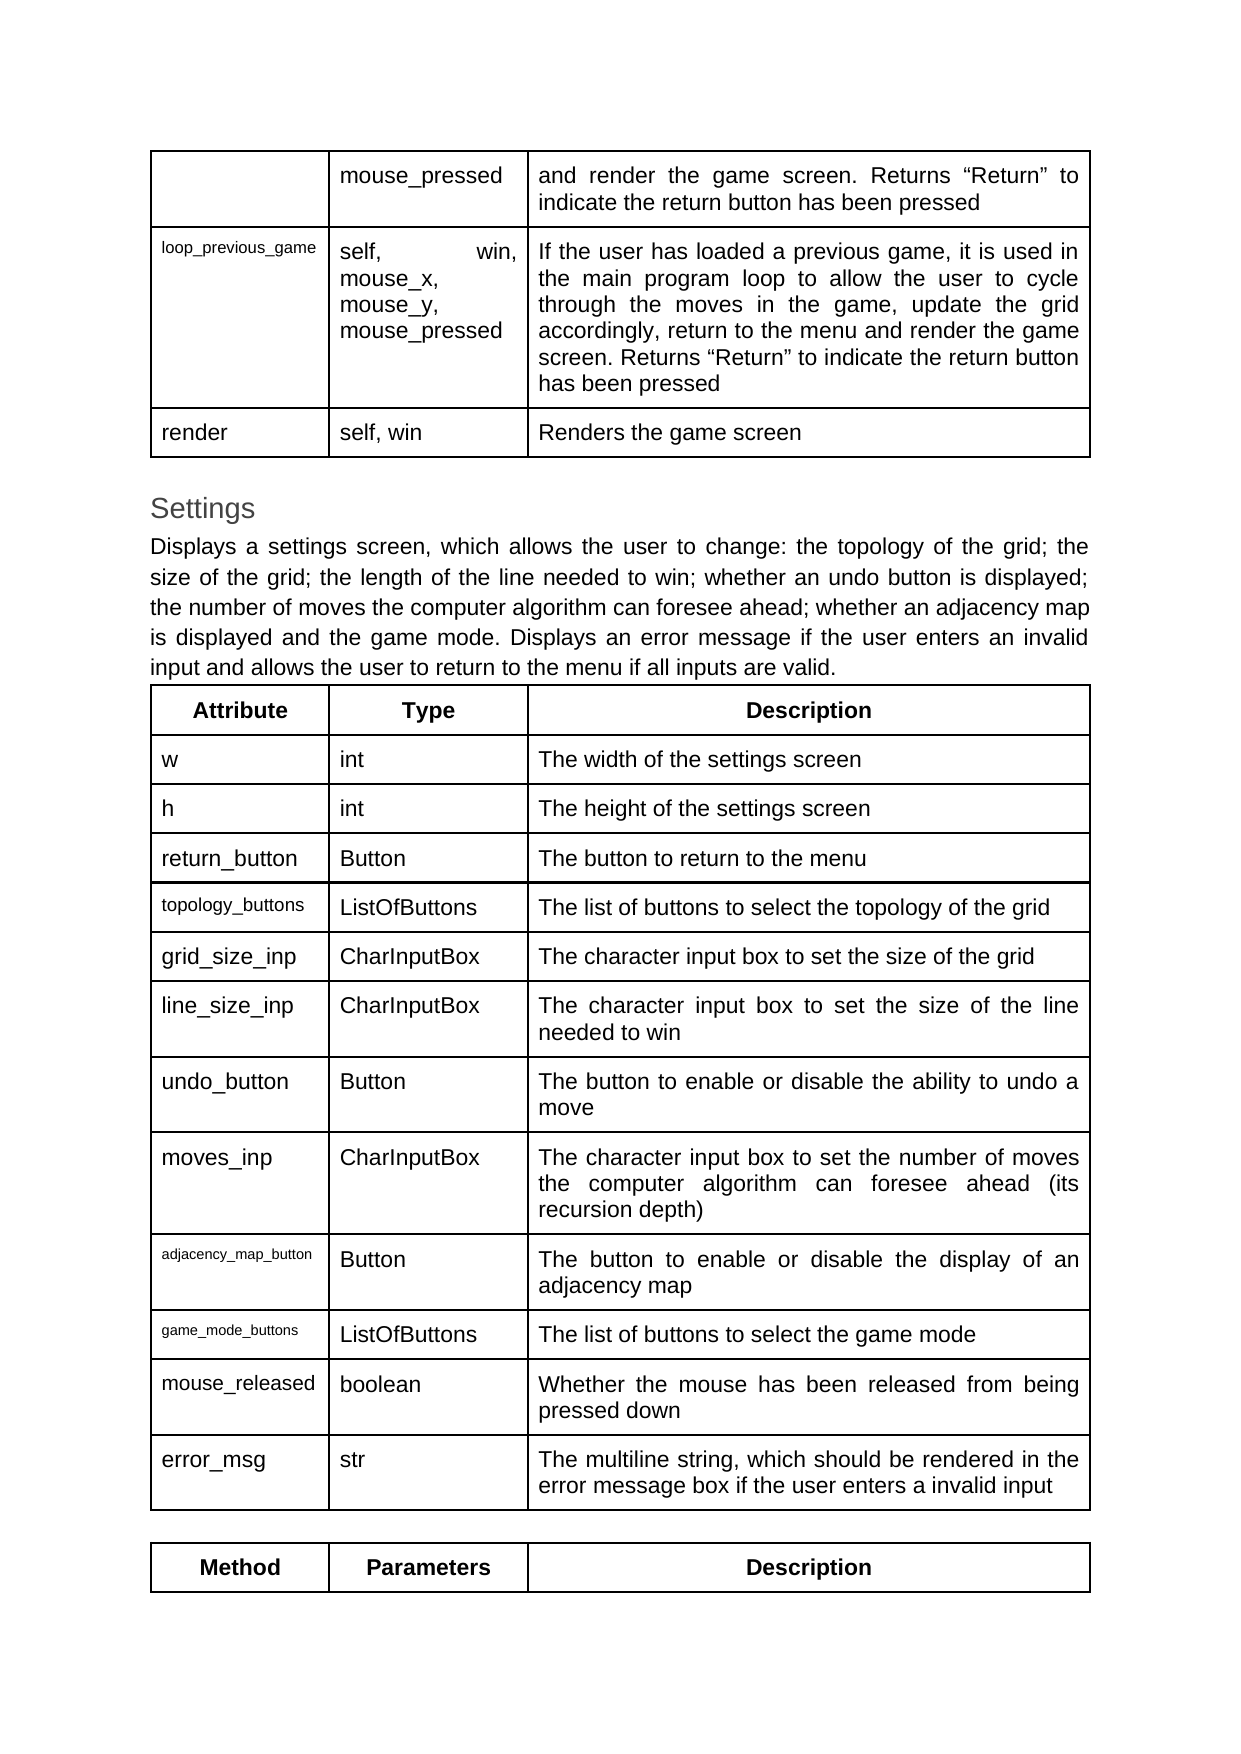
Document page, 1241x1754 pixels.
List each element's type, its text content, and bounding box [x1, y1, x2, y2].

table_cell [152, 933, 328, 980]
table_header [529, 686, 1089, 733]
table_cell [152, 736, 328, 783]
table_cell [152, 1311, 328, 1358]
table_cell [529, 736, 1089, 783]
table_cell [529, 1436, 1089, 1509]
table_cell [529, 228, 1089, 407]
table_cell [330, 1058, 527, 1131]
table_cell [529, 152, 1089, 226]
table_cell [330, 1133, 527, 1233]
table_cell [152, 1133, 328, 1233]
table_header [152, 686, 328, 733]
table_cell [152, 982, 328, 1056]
subtitle Settings [150, 491, 1090, 525]
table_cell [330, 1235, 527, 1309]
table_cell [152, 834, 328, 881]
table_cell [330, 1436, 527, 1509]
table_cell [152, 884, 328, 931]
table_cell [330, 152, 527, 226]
text Displays a settings screen, which allows the user to change: the topology of the grid; the size of the grid; the length of the line needed to win; whether an undo button is displayed; the number of moves the computer algorithm can foresee ahead; whether an adjacency map is displayed and the game mode. Displays an error message if the user enters an invalid input and allows the user to return to the menu if all inputs are valid. [150, 533, 1090, 680]
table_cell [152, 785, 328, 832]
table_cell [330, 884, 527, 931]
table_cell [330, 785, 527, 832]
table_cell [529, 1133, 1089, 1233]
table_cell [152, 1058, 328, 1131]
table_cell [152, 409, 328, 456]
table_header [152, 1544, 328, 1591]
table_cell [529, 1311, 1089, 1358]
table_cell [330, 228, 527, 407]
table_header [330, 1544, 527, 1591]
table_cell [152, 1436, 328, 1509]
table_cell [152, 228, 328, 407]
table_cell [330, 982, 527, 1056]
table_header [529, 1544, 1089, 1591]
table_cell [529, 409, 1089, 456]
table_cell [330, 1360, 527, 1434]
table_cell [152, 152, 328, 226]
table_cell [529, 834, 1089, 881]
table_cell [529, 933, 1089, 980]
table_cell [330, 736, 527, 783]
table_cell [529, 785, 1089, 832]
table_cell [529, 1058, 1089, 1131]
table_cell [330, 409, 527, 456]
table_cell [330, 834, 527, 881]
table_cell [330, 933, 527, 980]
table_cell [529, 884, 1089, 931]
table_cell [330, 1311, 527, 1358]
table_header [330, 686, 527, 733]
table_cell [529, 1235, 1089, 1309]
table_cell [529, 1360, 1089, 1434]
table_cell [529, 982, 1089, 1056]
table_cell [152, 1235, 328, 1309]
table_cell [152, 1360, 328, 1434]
